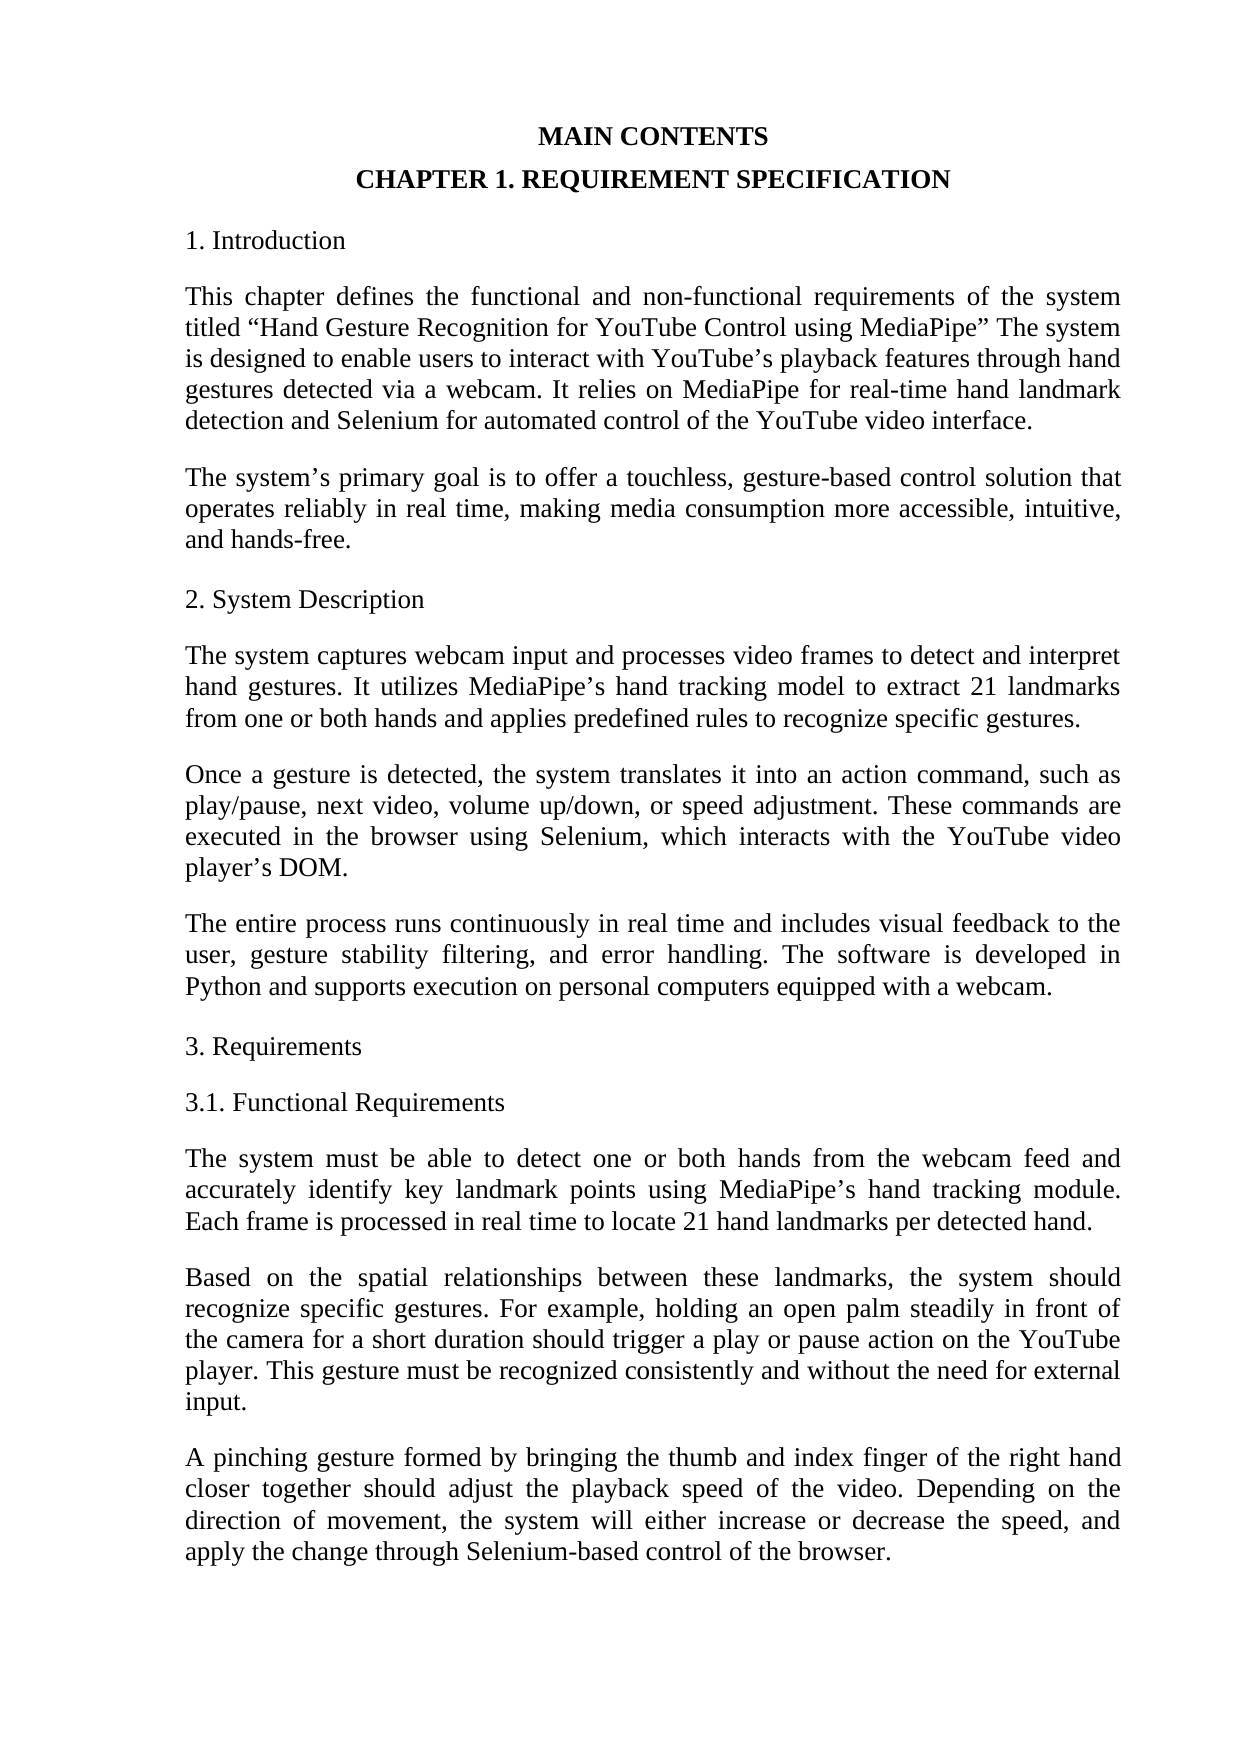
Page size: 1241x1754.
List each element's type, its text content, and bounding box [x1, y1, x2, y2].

text This chapter defines the functional and non-functional requirements of the system titled “Hand Gesture Recognition for YouTube Control using MediaPipe” The system is designed to enable users to interact with YouTube’s playback features through hand gestures detected via a webcam. It relies on MediaPipe for real-time hand landmark detection and Selenium for automated control of the YouTube video interface. [185, 280, 1122, 436]
subtitle CHAPTER 1. REQUIREMENT SPECIFICATION [185, 163, 1122, 194]
subtitle 3. Requirements [185, 1030, 1122, 1061]
text The system’s primary goal is to offer a touchless, gesture-based control solution that operates reliably in real time, making media consumption more accessible, intuitive, and hands-free. [185, 461, 1122, 554]
text Once a gesture is detected, the system translates it into an action command, such as play/pause, next video, volume up/down, or speed adjustment. These commands are executed in the browser using Selenium, which interacts with the YouTube video player’s DOM. [185, 758, 1122, 882]
text The system must be able to detect one or both hands from the webcam feed and accurately identify key landmark points using MediaPipe’s hand tracking module. Each frame is processed in real time to locate 21 hand landmarks per detected hand. [185, 1142, 1122, 1236]
subtitle 3.1. Functional Requirements [185, 1086, 1122, 1117]
subtitle MAIN CONTENTS [185, 120, 1122, 151]
subtitle 2. System Description [185, 583, 1122, 614]
text The system captures webcam input and processes video frames to detect and interpret hand gestures. It utilizes MediaPipe’s hand tracking model to extract 21 landmarks from one or both hands and applies predefined rules to recognize specific gestures. [185, 639, 1122, 733]
subtitle 1. Introduction [185, 224, 1122, 255]
text Based on the spatial relationships between these landmarks, the system should recognize specific gestures. For example, holding an open palm steadily in front of the camera for a short duration should trigger a play or pause action on the YouTube player. This gesture must be recognized consistently and without the need for external input. [185, 1261, 1122, 1416]
text The entire process runs continuously in real time and includes visual feedback to the user, gesture stability filtering, and error handling. The software is developed in Python and supports execution on personal computers equipped with a webcam. [185, 907, 1122, 1001]
text A pinching gesture formed by bringing the thumb and index finger of the right hand closer together should adjust the playback speed of the video. Depending on the direction of movement, the system will either increase or decrease the speed, and apply the change through Selenium-based control of the browser. [185, 1441, 1122, 1566]
